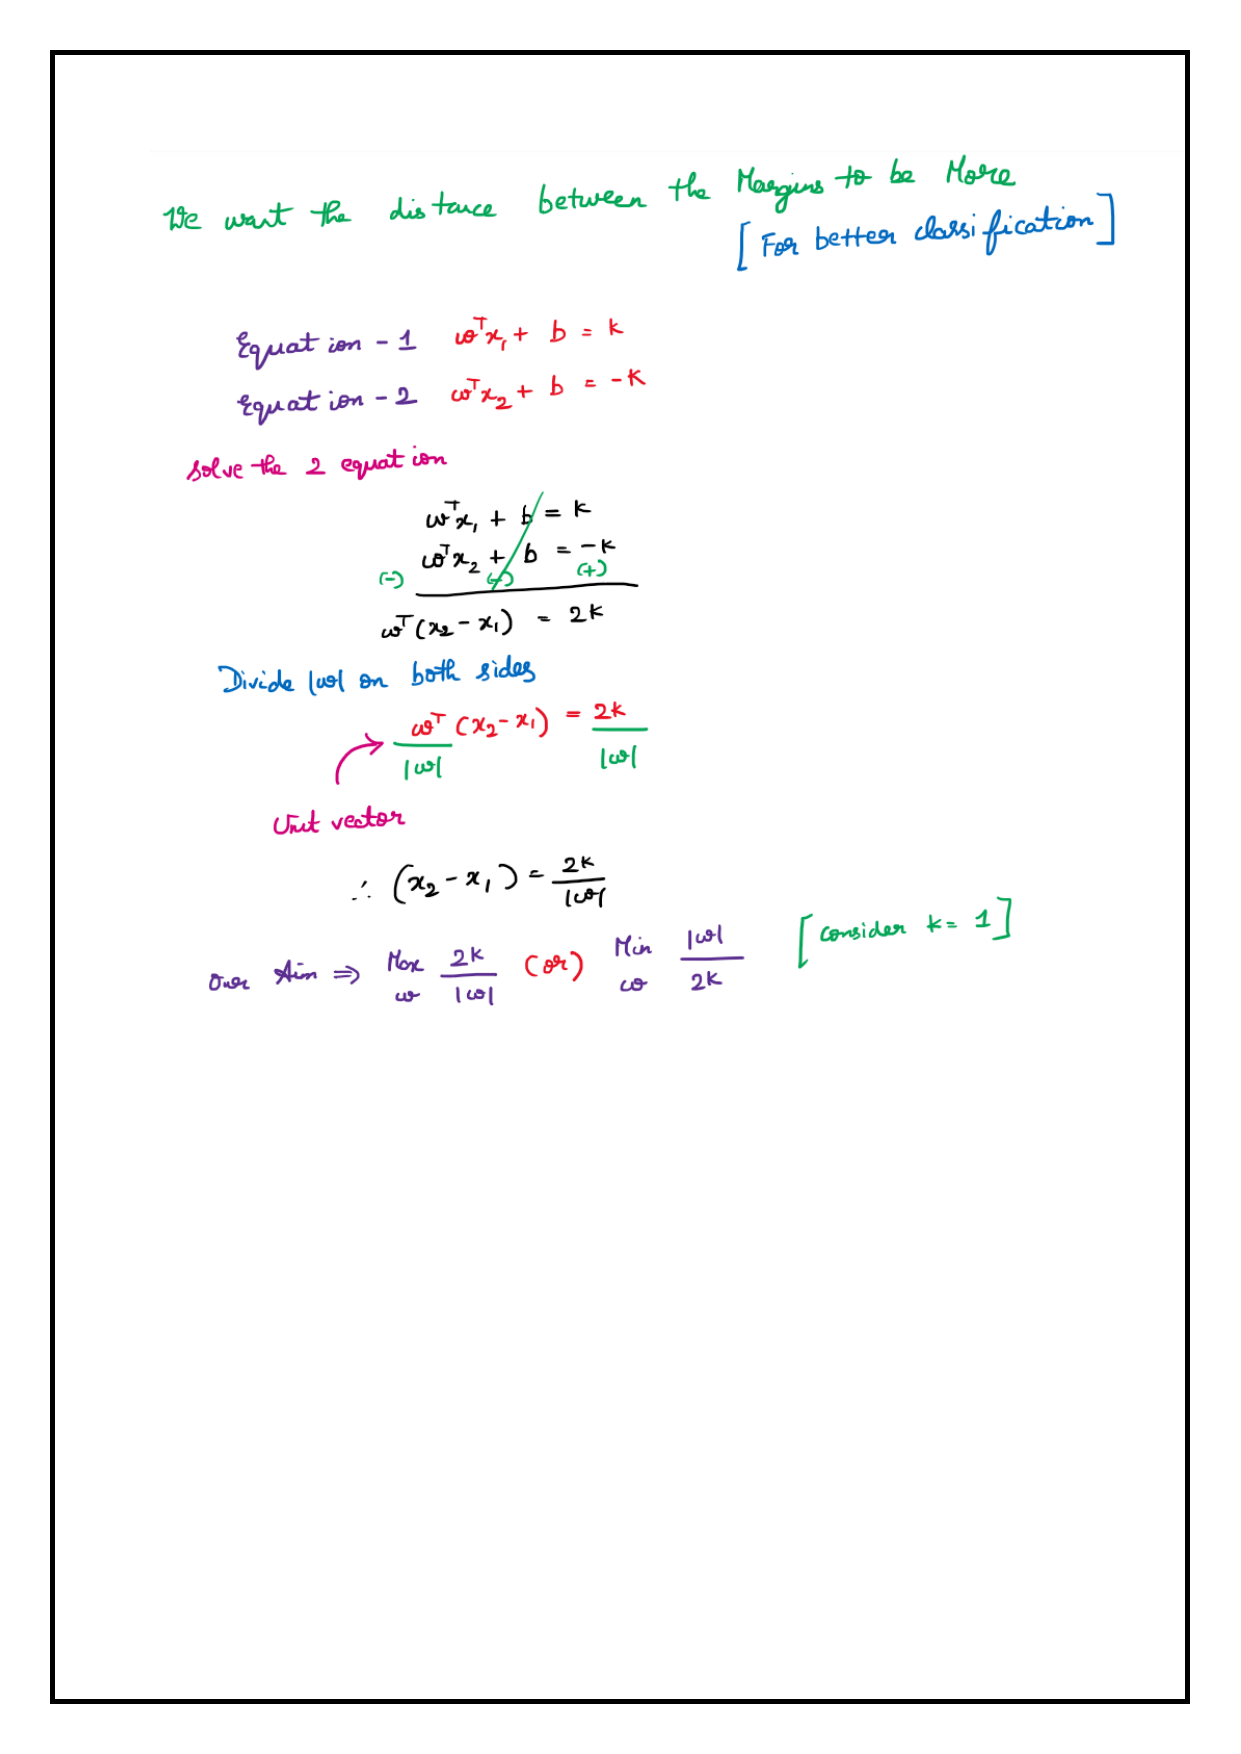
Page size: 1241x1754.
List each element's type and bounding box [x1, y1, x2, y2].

picture [150, 150, 1185, 1022]
